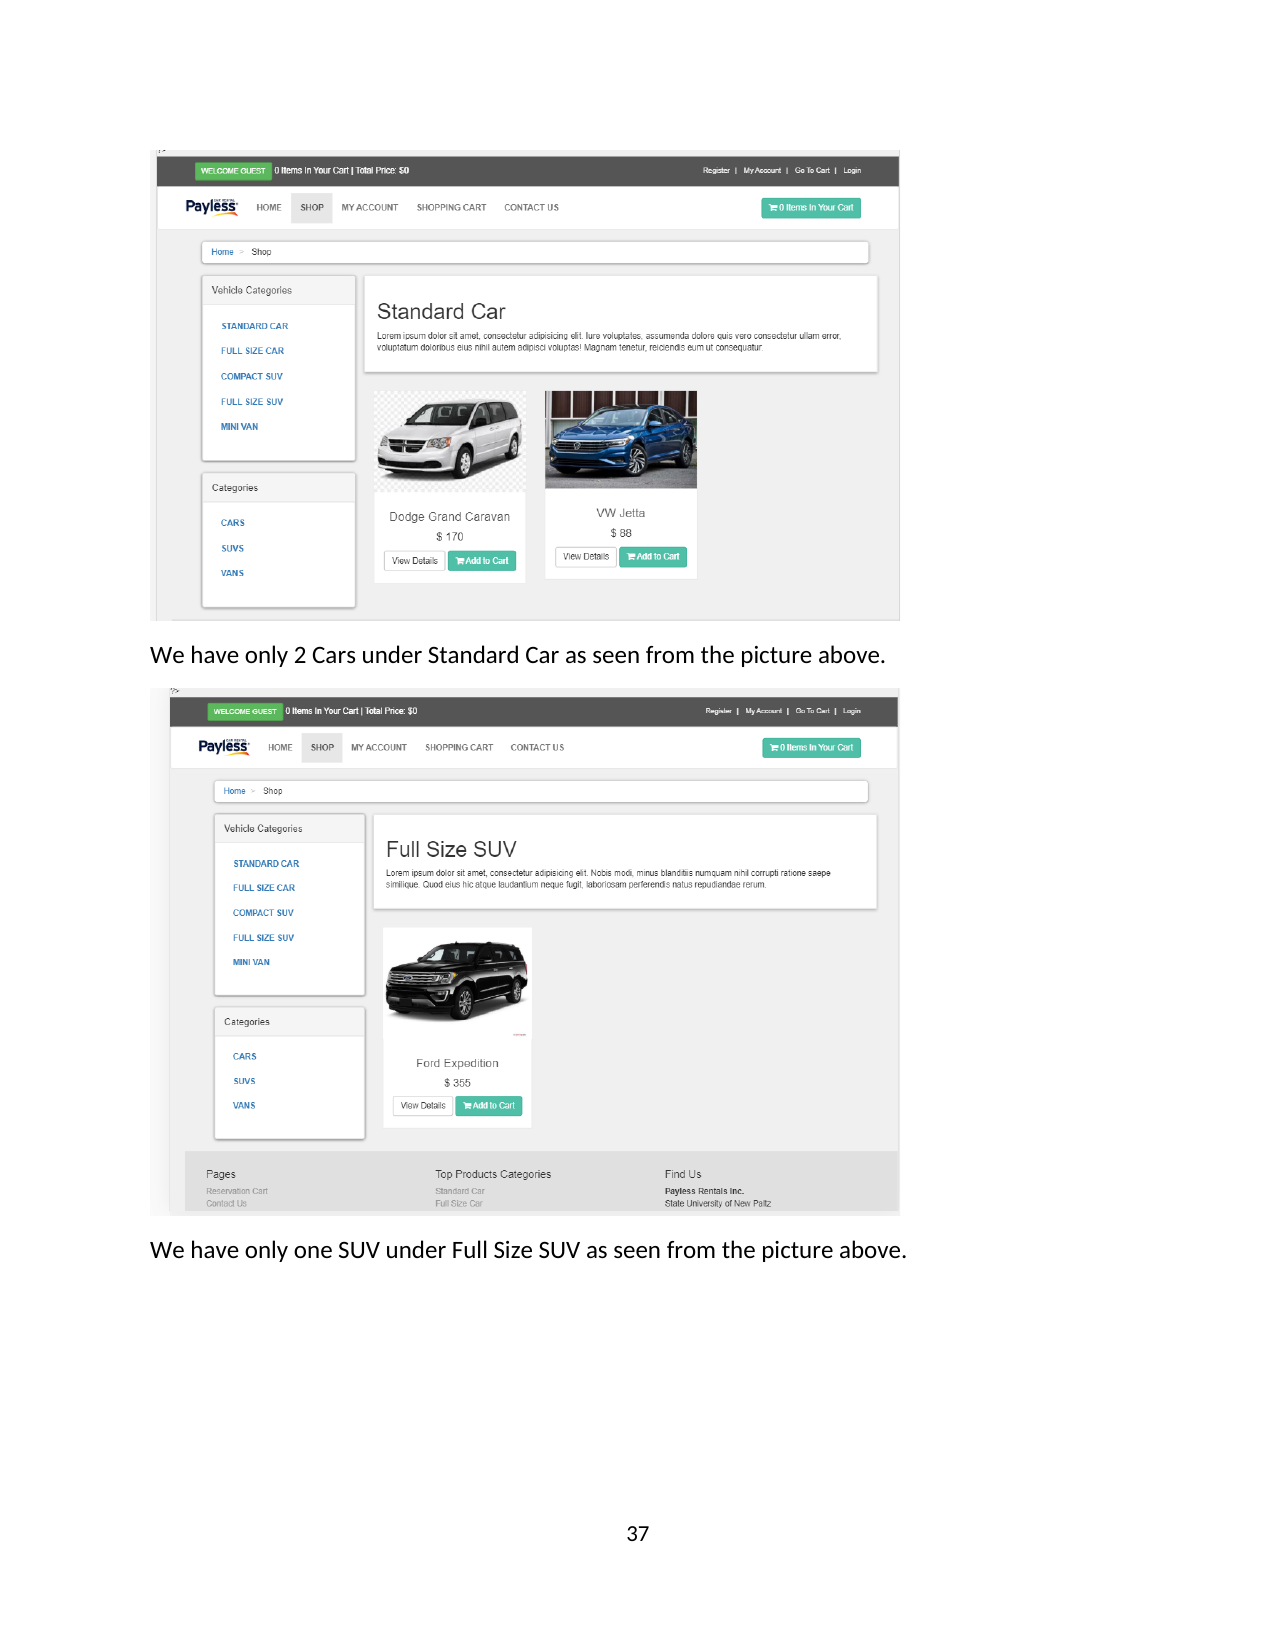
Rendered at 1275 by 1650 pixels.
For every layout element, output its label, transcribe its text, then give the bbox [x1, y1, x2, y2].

text We have only one SUV under Full Size SUV as seen from the picture above. [150, 1234, 1125, 1265]
text We have only 2 Cars under Standard Car as seen from the picture above. [150, 639, 1125, 670]
picture [150, 150, 901, 621]
picture [150, 688, 901, 1216]
